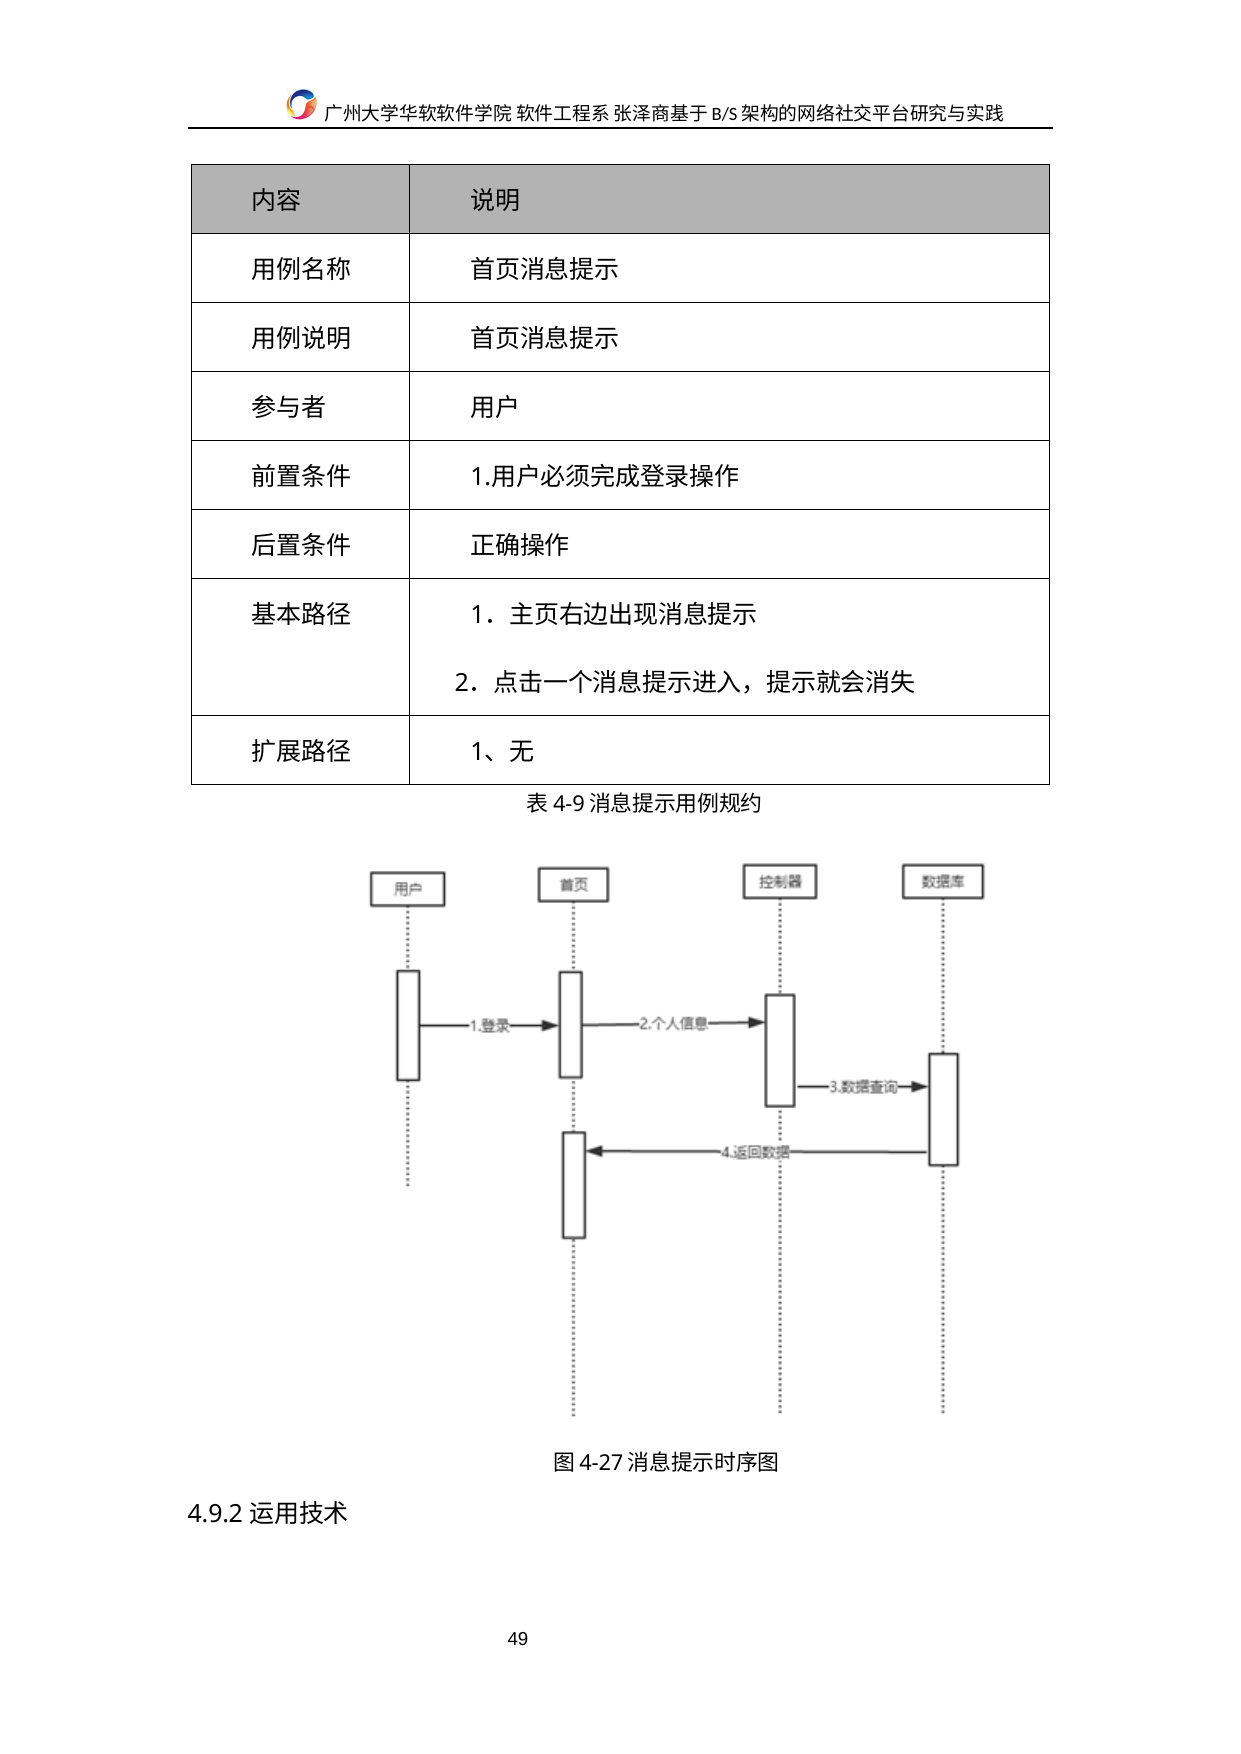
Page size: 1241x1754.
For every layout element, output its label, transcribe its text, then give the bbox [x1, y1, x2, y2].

text 图4-27消息提示时序图 [237, 1444, 1053, 1478]
table_cell 首页消息提示 [410, 303, 1049, 371]
table_cell 1、无 [410, 716, 1049, 783]
table_cell 扩展路径 [192, 716, 409, 783]
table_cell 用例名称 [192, 234, 409, 302]
table_cell 后置条件 [192, 510, 409, 578]
picture [347, 859, 993, 1429]
table_cell 参与者 [192, 372, 409, 440]
table_cell 前置条件 [192, 441, 409, 509]
table_cell 用户 [410, 372, 1049, 440]
text 4.9.2 运用技术 [187, 1478, 1053, 1546]
text 表4-9消息提示用例规约 [237, 784, 1053, 818]
table_cell 正确操作 [410, 510, 1049, 578]
table_cell 1．主页右边出现消息提示 2．点击一个消息提示进入，提示就会消失 [410, 579, 1049, 714]
table_cell 基本路径 [192, 579, 409, 714]
table_cell 首页消息提示 [410, 234, 1049, 302]
picture [286, 88, 320, 120]
table_cell 1.用户必须完成登录操作 [410, 441, 1049, 509]
table_header 说明 [410, 165, 1049, 233]
table_cell 用例说明 [192, 303, 409, 371]
table_header 内容 [192, 165, 409, 233]
